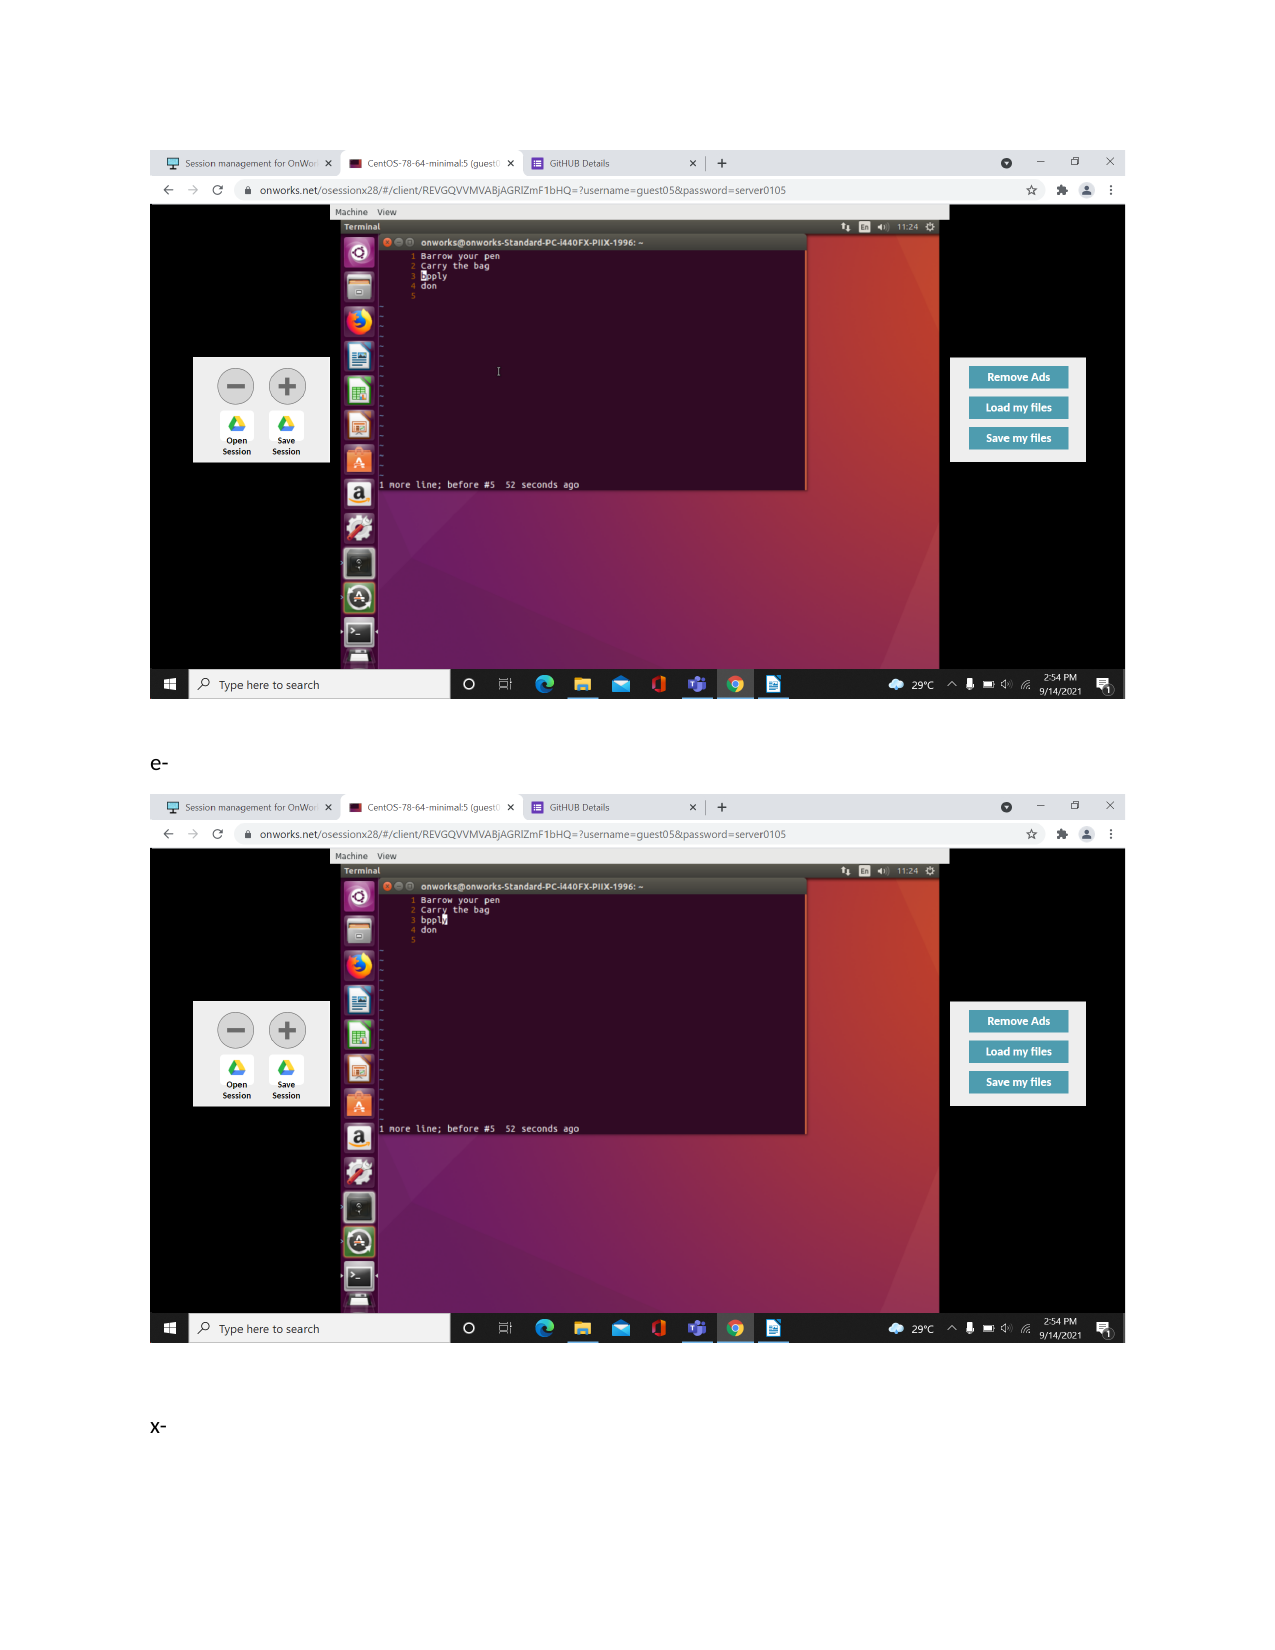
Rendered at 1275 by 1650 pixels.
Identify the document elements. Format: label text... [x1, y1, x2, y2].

picture [150, 794, 1125, 1343]
text e- [150, 748, 1125, 776]
text x- [150, 1411, 1125, 1439]
picture [150, 150, 1125, 699]
